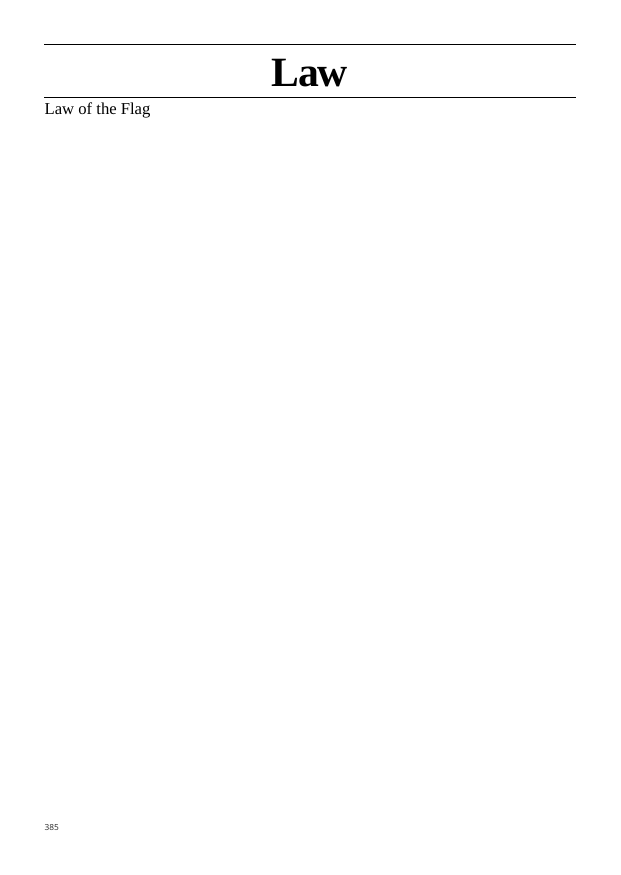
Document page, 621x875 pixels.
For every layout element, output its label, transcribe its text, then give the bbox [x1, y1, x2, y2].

text Law of the Flag [44, 98, 576, 118]
subtitle Law [44, 45, 576, 97]
